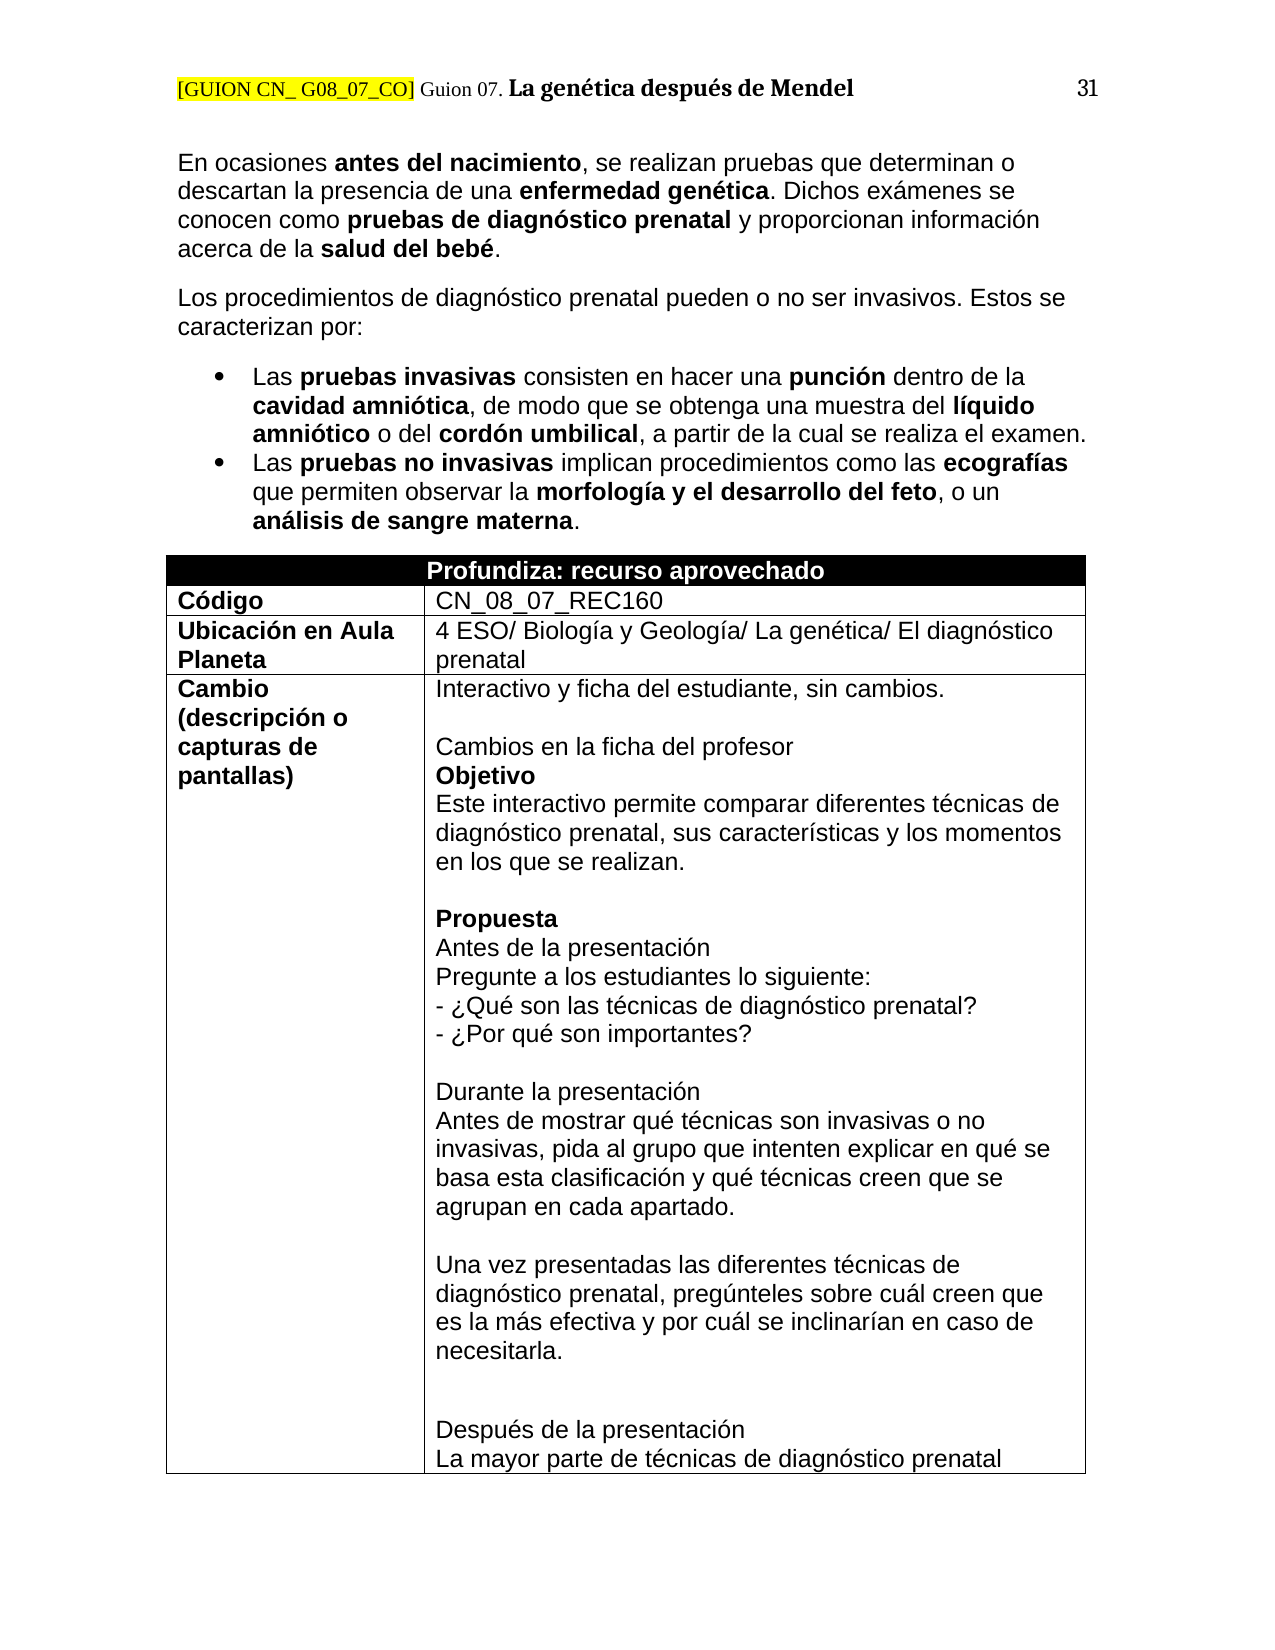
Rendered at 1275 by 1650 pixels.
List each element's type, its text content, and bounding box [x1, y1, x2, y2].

list Las pruebas no invasivas implican procedimientos como las ecografías que permiten observar la morfología y el desarrollo del feto, o un análisis de sangre materna. [215, 448, 1098, 534]
table_cell CN_08_07_REC160 [425, 586, 1085, 615]
table_header Profundiza: recurso aprovechado [167, 556, 1085, 585]
list Las pruebas invasivas consisten en hacer una punción dentro de la cavidad amniótica, de modo que se obtenga una muestra del líquido amniótico o del cordón umbilical, a partir de la cual se realiza el examen. [215, 362, 1098, 448]
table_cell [167, 675, 424, 1473]
table_cell Ubicación en Aula Planeta [167, 616, 424, 673]
text En ocasiones antes del nacimiento, se realizan pruebas que determinan o descartan la presencia de una enfermedad genética. Dichos exámenes se conocen como pruebas de diagnóstico prenatal y proporcionan información acerca de la salud del bebé. [177, 148, 1098, 263]
table_cell 4 ESO/ Biología y Geología/ La genética/ El diagnóstico prenatal [425, 616, 1085, 673]
text Los procedimientos de diagnóstico prenatal pueden o no ser invasivos. Estos se caracterizan por: [177, 283, 1098, 341]
table_cell Código [167, 586, 424, 615]
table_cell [425, 675, 1085, 1473]
